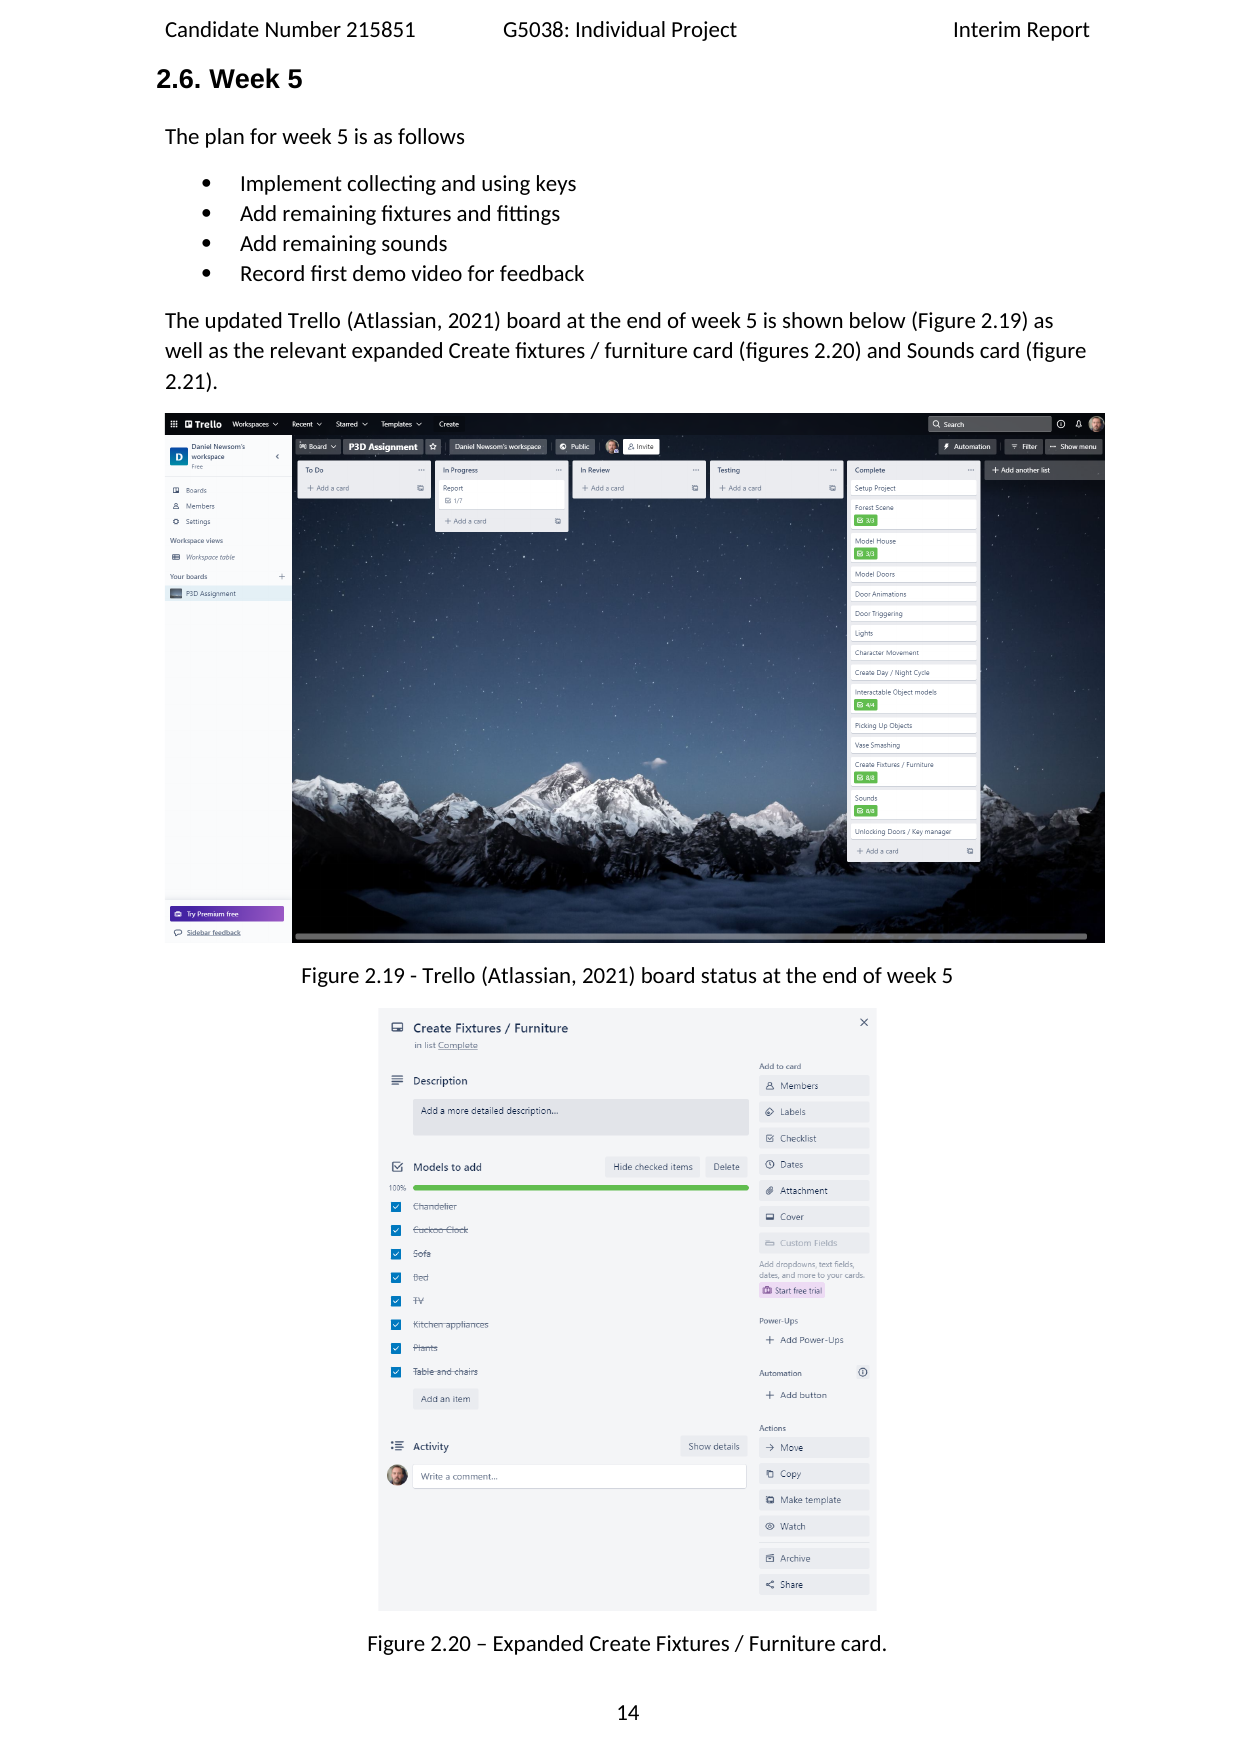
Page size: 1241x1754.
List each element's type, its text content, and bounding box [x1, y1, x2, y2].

list Add remaining sounds [202, 229, 1090, 257]
list Record first demo video for feedback [202, 259, 1090, 287]
list Implement collecting and using keys [202, 169, 1090, 197]
text The plan for week 5 is as follows [165, 122, 1090, 150]
text Figure 2.19 - Trello board status at the end of week 5 [165, 961, 1090, 989]
subtitle Week 5 [156, 63, 1090, 94]
text The updated Trello board at the end of week 5 is shown below (Figure 2.19) as well as the relevant expanded Create fixtures / furniture card (figures 2.20) and Sounds card (figure 2.21). [165, 306, 1090, 395]
picture [378, 1008, 877, 1611]
list Add remaining fixtures and fittings [202, 199, 1090, 227]
text Figure 2.20 – Expanded Create Fixtures / Furniture card. [165, 1629, 1090, 1658]
picture [164, 413, 1105, 943]
